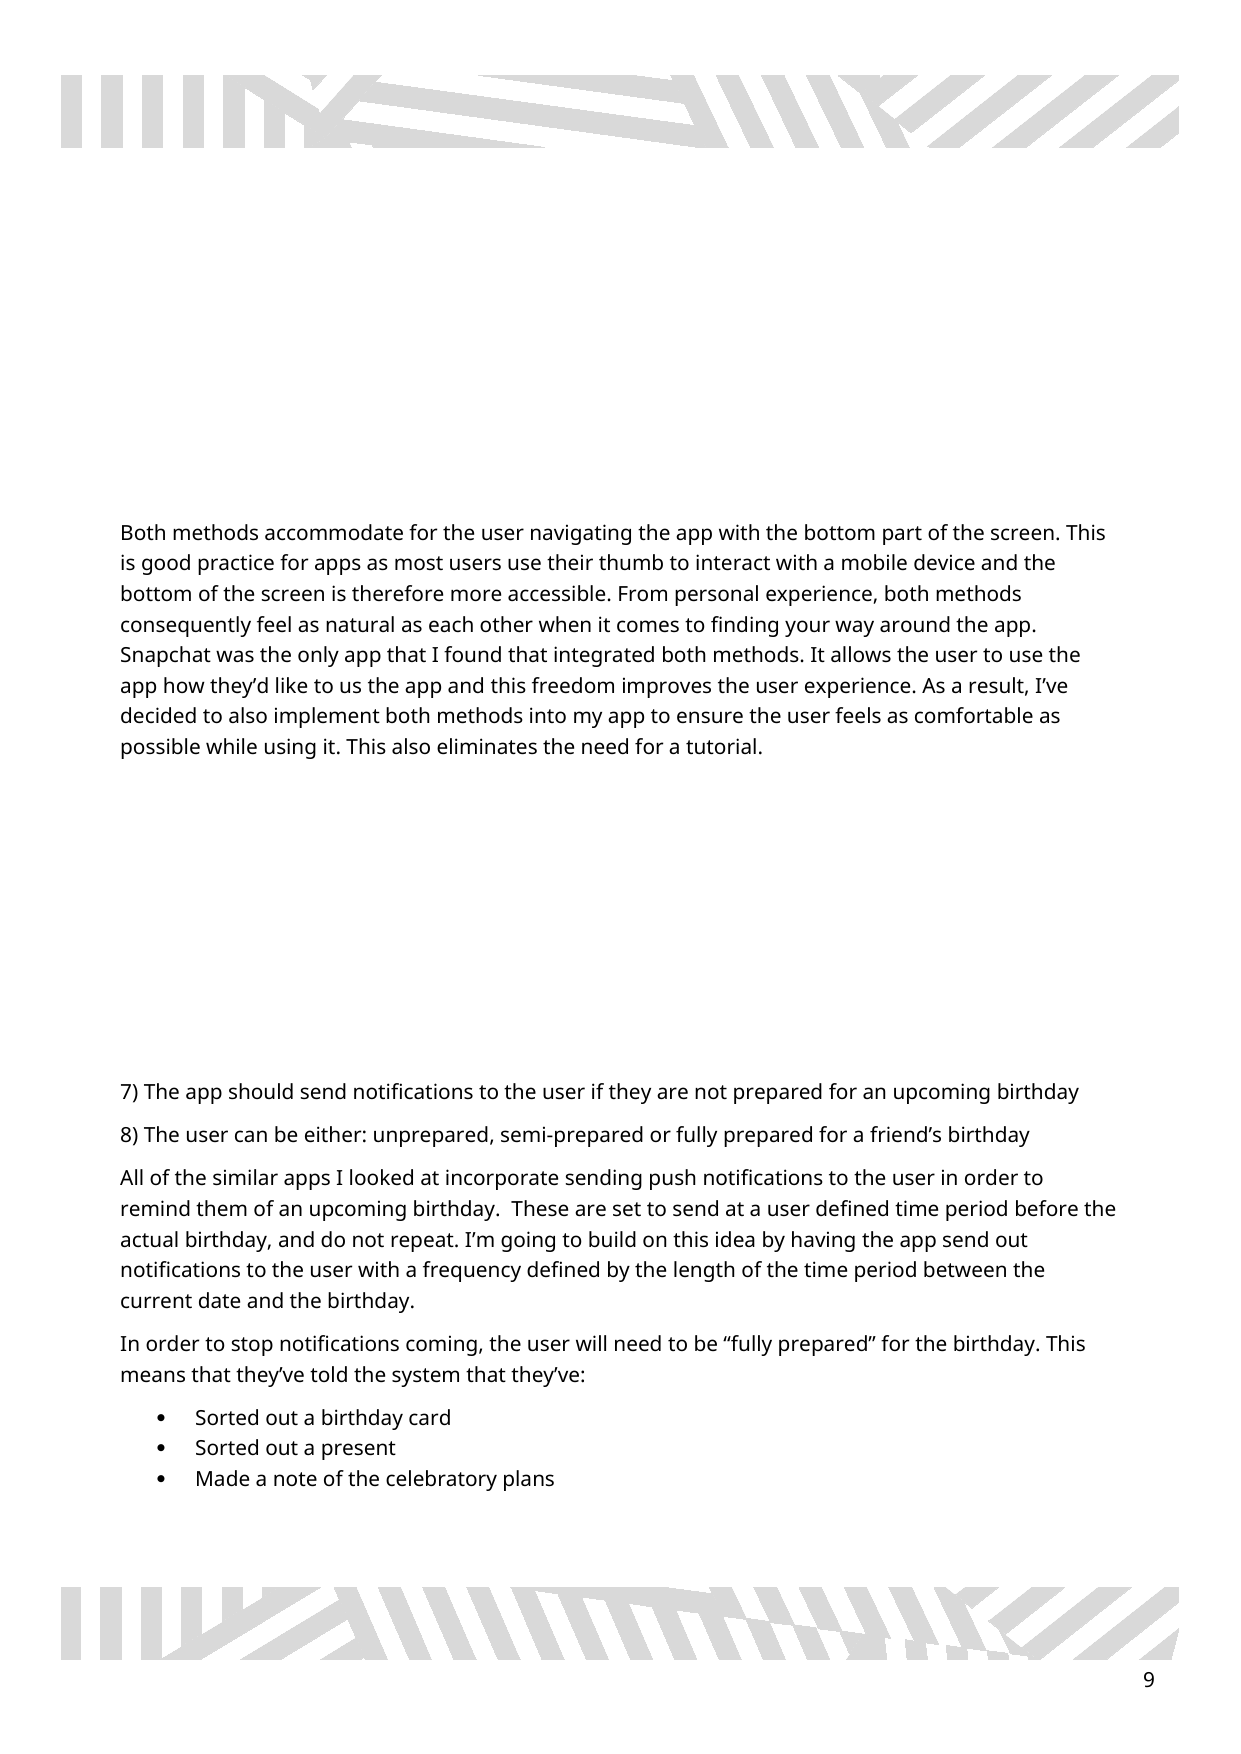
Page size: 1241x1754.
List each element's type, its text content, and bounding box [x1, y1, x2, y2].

text Both methods accommodate for the user navigating the app with the bottom part of the screen. This is good practice for apps as most users use their thumb to interact with a mobile device and the bottom of the screen is therefore more accessible. From personal experience, both methods consequently feel as natural as each other when it comes to finding your way around the app. Snapchat was the only app that I found that integrated both methods. It allows the user to use the app how they’d like to us the app and this freedom improves the user experience. As a result, I’ve decided to also implement both methods into my app to ensure the user feels as comfortable as possible while using it. This also eliminates the need for a tutorial. [120, 518, 1120, 761]
text All of the similar apps I looked at incorporate sending push notifications to the user in order to remind them of an upcoming birthday. These are set to send at a user defined time period before the actual birthday, and do not repeat. I’m going to build on this idea by having the app send out notifications to the user with a frequency defined by the length of the time period between the current date and the birthday. [120, 1163, 1120, 1314]
list Sorted out a present [157, 1433, 1120, 1462]
text In order to stop notifications coming, the user will need to be “fully prepared” for the birthday. This means that they’ve told the system that they’ve: [120, 1329, 1120, 1388]
list Sorted out a birthday card [157, 1403, 1120, 1431]
text 8) The user can be either: unprepared, semi-prepared or fully prepared for a friend’s birthday [120, 1120, 1120, 1149]
list Made a note of the celebratory plans [157, 1464, 1120, 1493]
text 7) The app should send notifications to the user if they are not prepared for an upcoming birthday [120, 1077, 1120, 1106]
